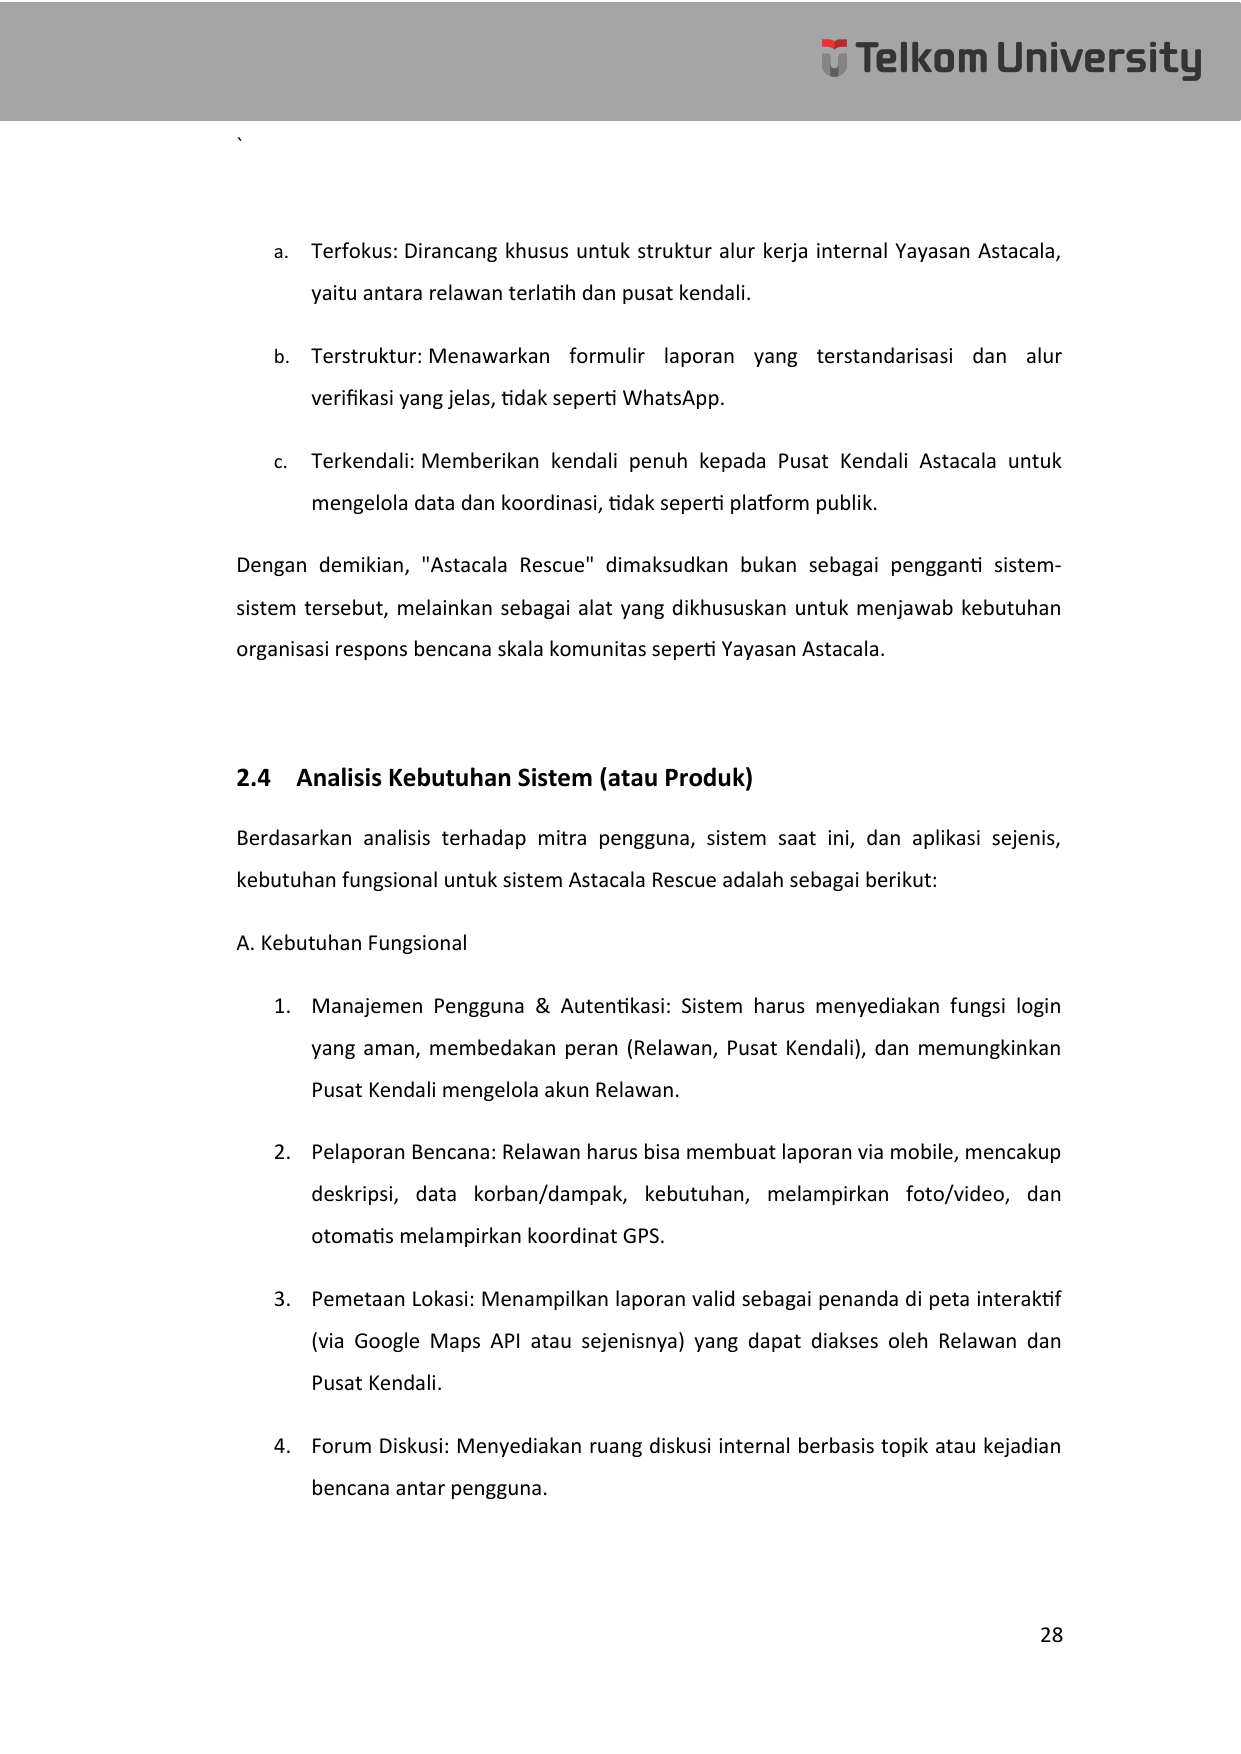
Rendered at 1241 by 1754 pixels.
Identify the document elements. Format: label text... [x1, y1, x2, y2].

picture [822, 39, 1201, 81]
list Terstruktur: Menawarkan formulir laporan yang terstandarisasi dan alur verifikasi yang jelas, tidak seperti WhatsApp. [274, 341, 1063, 411]
subtitle Analisis Kebutuhan Sistem (atau Produk) [236, 760, 1063, 793]
list Terkendali: Memberikan kendali penuh kepada Pusat Kendali Astacala untuk mengelola data dan koordinasi, tidak seperti platform publik. [274, 446, 1063, 516]
text Dengan demikian, "Astacala Rescue" dimaksudkan bukan sebagai pengganti sistem-sistem tersebut, melainkan sebagai alat yang dikhususkan untuk menjawab kebutuhan organisasi respons bencana skala komunitas seperti Yayasan Astacala. [236, 551, 1063, 663]
list Terfokus: Dirancang khusus untuk struktur alur kerja internal Yayasan Astacala, yaitu antara relawan terlatih dan pusat kendali. [274, 236, 1063, 306]
list Pemetaan Lokasi: Menampilkan laporan valid sebagai penanda di peta interaktif (via Google Maps API atau sejenisnya) yang dapat diakses oleh Relawan dan Pusat Kendali. [274, 1284, 1063, 1396]
text A. Kebutuhan Fungsional [236, 928, 1063, 956]
list Pelaporan Bencana: Relawan harus bisa membuat laporan via mobile, mencakup deskripsi, data korban/dampak, kebutuhan, melampirkan foto/video, dan otomatis melampirkan koordinat GPS. [274, 1137, 1063, 1249]
list Forum Diskusi: Menyediakan ruang diskusi internal berbasis topik atau kejadian bencana antar pengguna. [274, 1431, 1063, 1501]
text Berdasarkan analisis terhadap mitra pengguna, sistem saat ini, dan aplikasi sejenis, kebutuhan fungsional untuk sistem Astacala Rescue adalah sebagai berikut: [236, 823, 1063, 893]
list Manajemen Pengguna & Autentikasi: Sistem harus menyediakan fungsi login yang aman, membedakan peran (Relawan, Pusat Kendali), dan memungkinkan Pusat Kendali mengelola akun Relawan. [274, 991, 1063, 1103]
